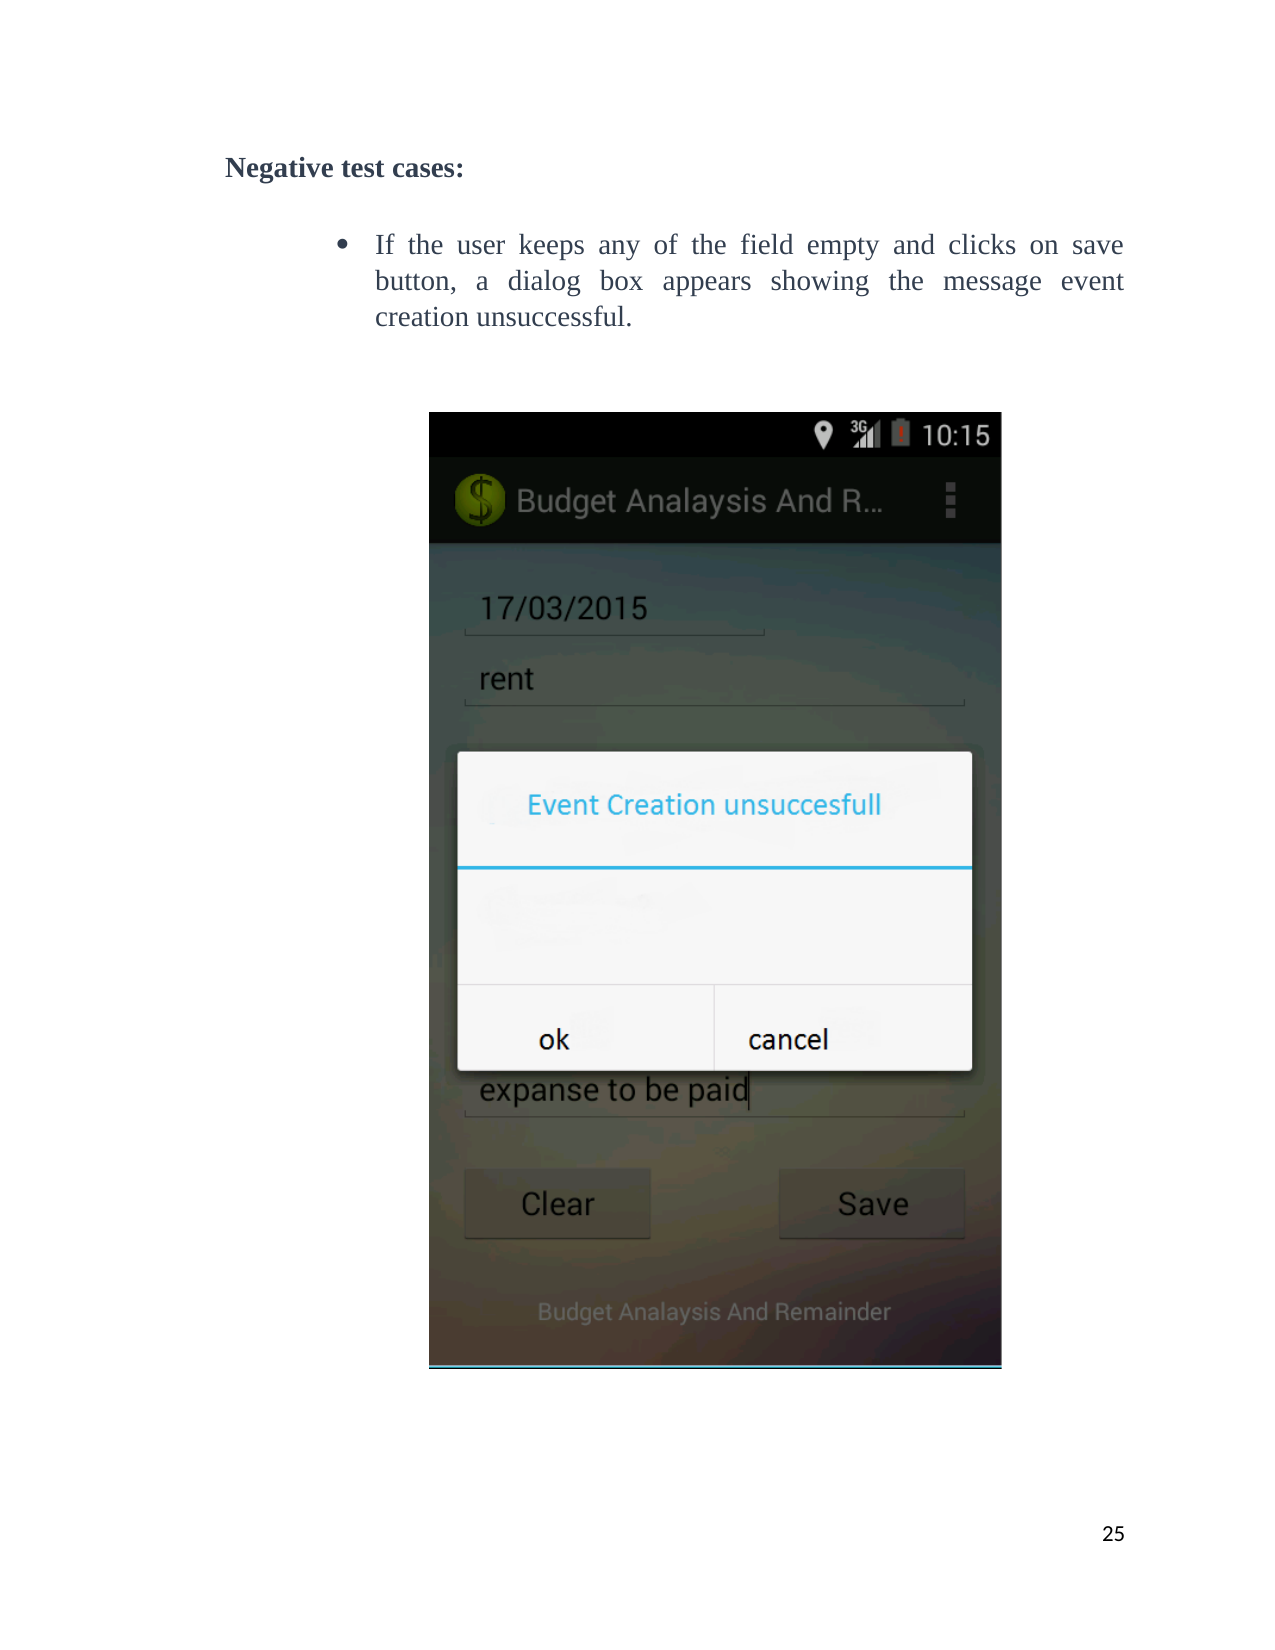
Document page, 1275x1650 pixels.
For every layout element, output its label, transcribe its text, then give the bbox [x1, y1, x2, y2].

picture [429, 412, 1002, 1369]
list If the user keeps any of the field empty and clicks on save button, a dialog box appears showing the message event creation unsuccessful. [337, 227, 1125, 333]
list Negative test cases: [225, 150, 1125, 183]
